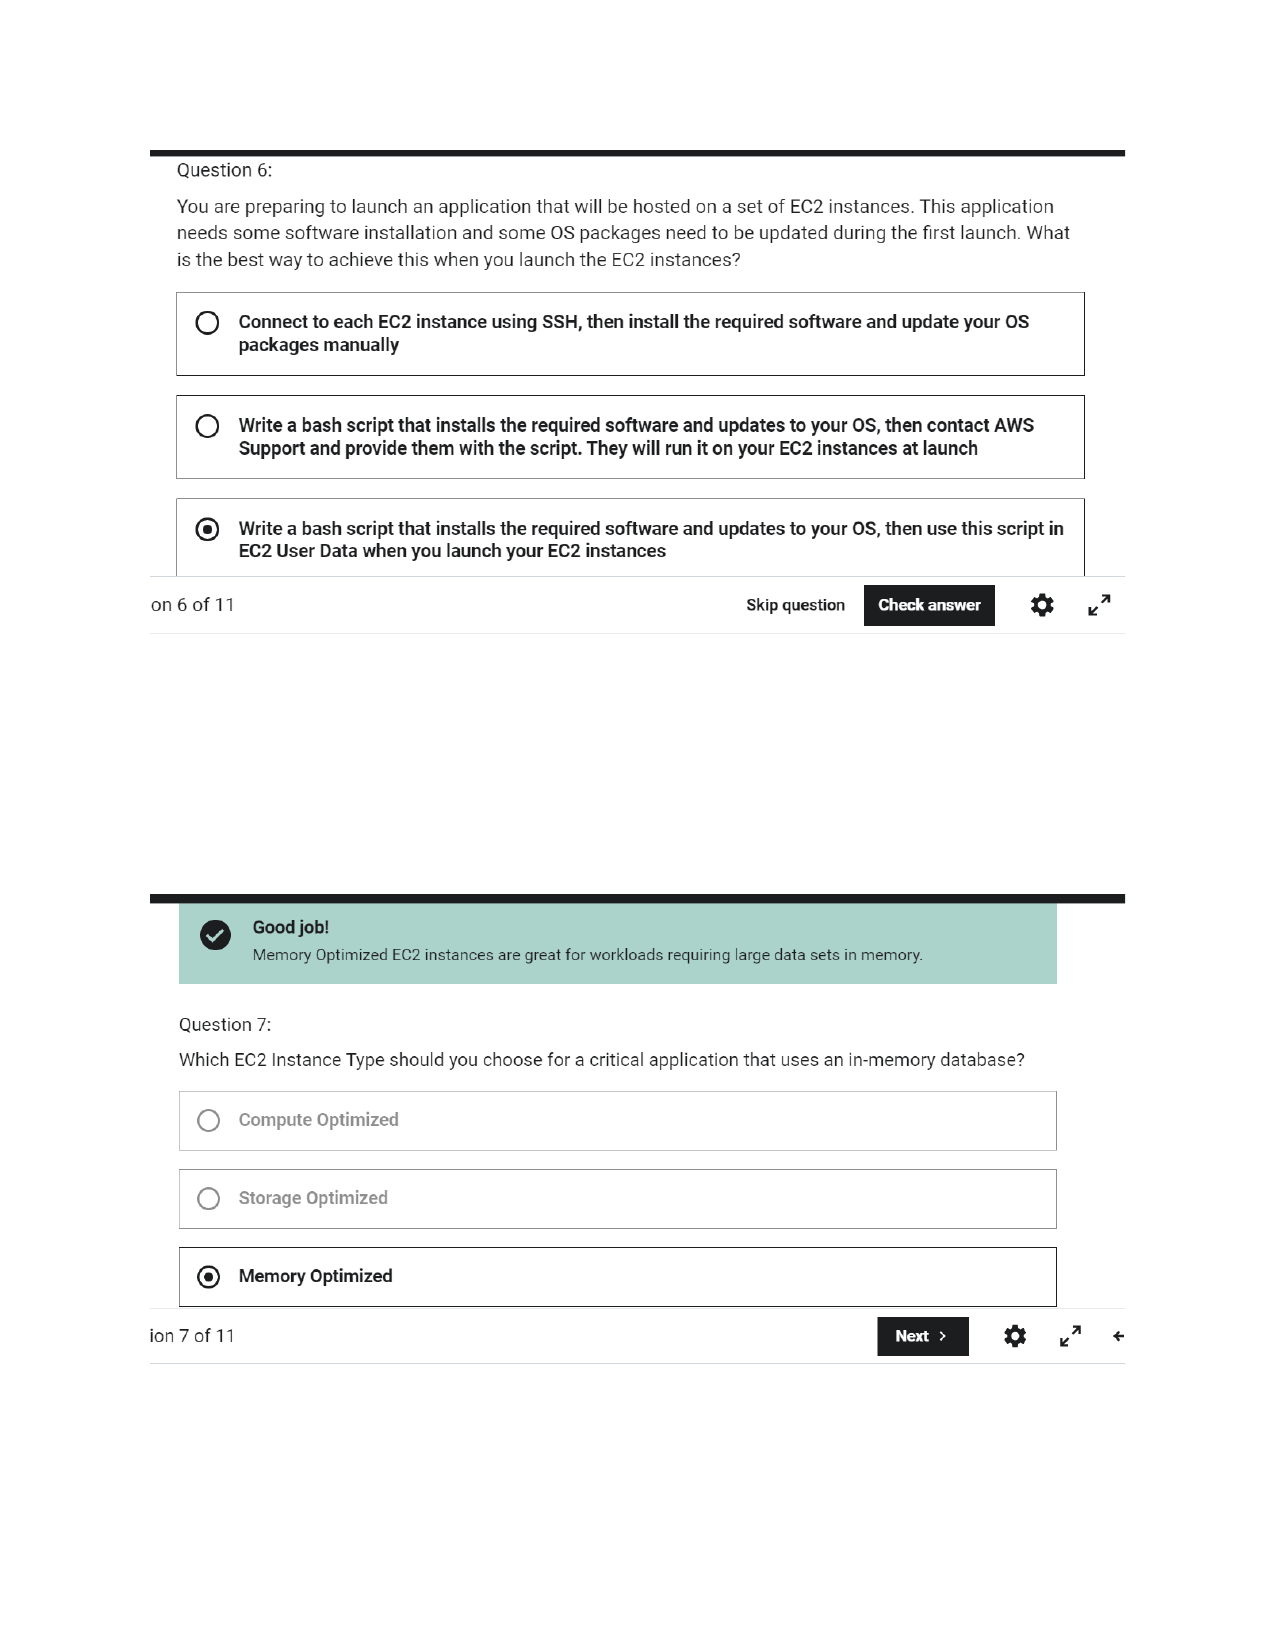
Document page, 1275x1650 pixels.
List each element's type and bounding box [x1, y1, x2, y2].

picture [150, 150, 1125, 634]
picture [150, 894, 1125, 1374]
